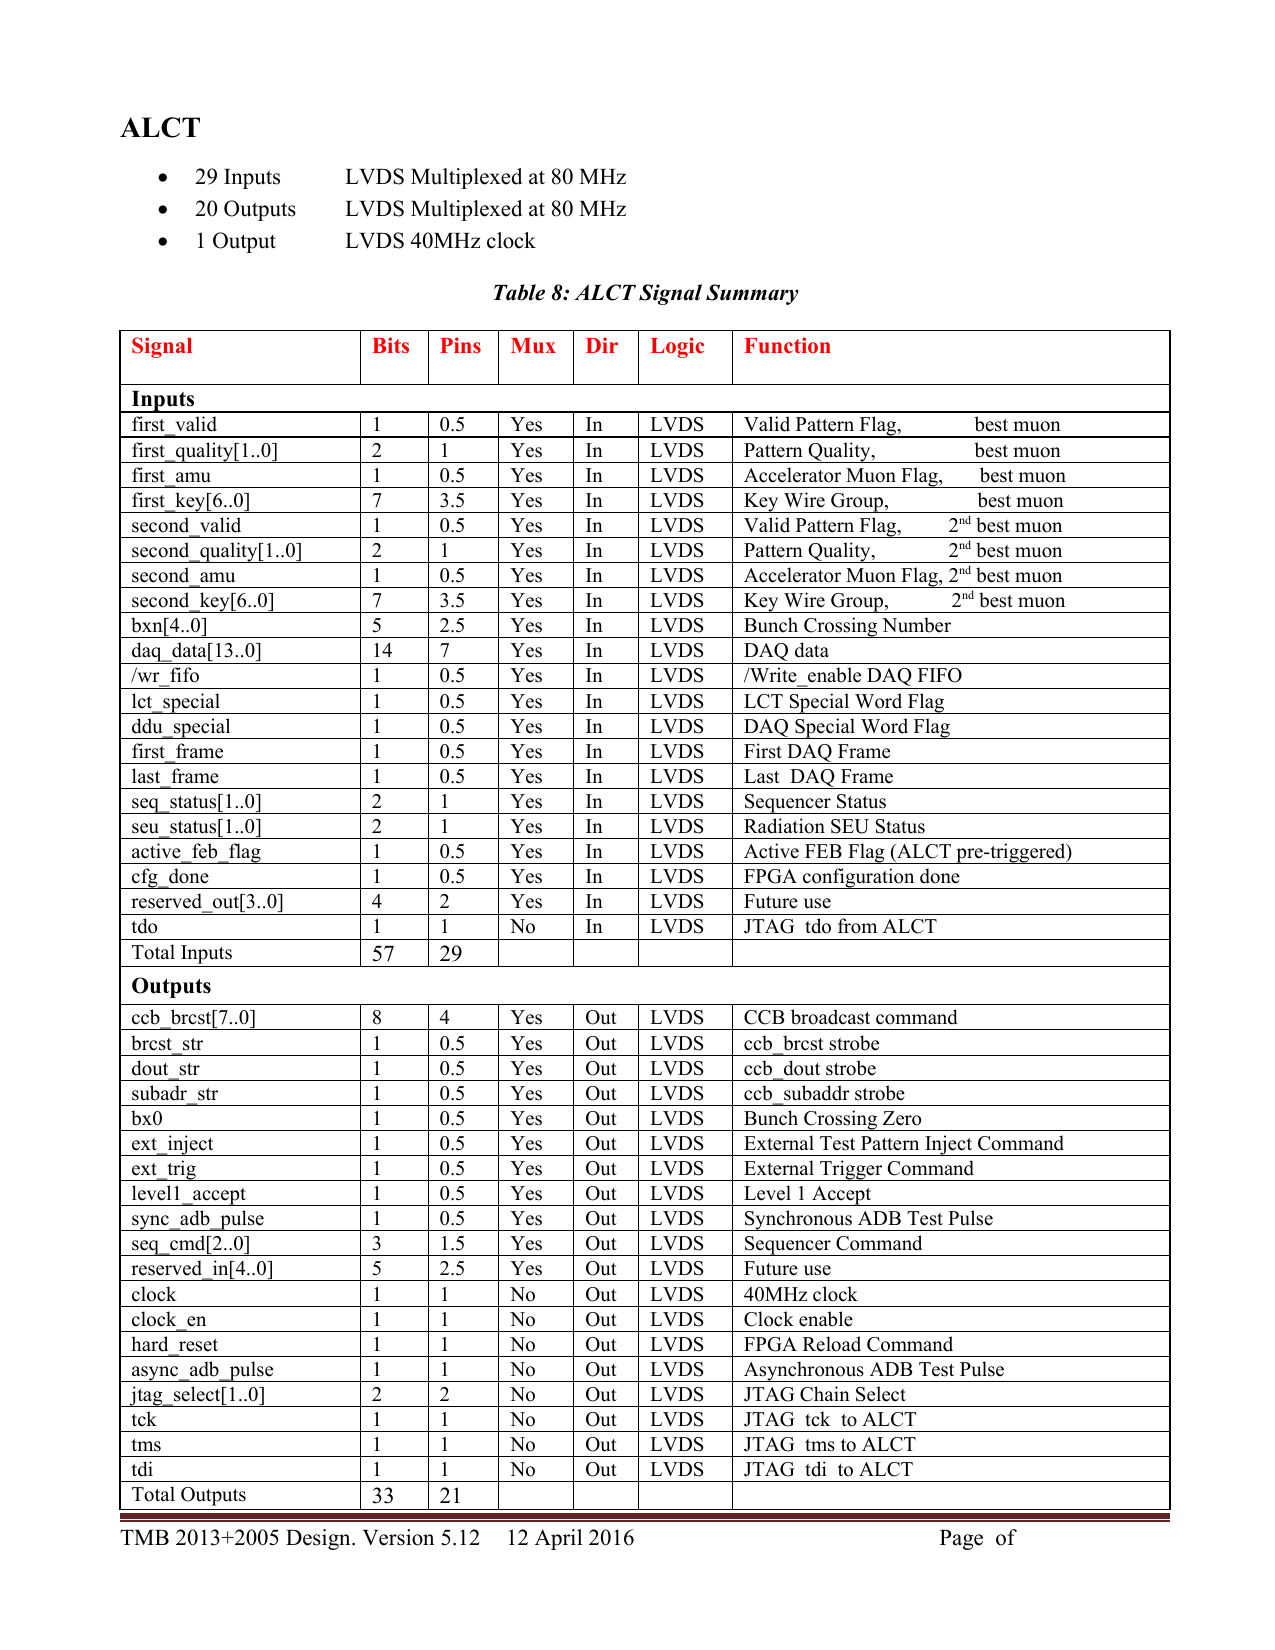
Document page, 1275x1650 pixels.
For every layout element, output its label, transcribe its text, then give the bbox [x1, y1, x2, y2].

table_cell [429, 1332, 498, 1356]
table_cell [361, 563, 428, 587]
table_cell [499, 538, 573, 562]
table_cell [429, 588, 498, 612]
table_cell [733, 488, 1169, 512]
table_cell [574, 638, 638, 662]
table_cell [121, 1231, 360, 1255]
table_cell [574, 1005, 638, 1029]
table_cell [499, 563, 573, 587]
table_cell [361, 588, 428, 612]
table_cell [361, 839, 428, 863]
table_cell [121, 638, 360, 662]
list 20 Outputs LVDS Multiplexed at 80 MHz [157, 193, 1170, 221]
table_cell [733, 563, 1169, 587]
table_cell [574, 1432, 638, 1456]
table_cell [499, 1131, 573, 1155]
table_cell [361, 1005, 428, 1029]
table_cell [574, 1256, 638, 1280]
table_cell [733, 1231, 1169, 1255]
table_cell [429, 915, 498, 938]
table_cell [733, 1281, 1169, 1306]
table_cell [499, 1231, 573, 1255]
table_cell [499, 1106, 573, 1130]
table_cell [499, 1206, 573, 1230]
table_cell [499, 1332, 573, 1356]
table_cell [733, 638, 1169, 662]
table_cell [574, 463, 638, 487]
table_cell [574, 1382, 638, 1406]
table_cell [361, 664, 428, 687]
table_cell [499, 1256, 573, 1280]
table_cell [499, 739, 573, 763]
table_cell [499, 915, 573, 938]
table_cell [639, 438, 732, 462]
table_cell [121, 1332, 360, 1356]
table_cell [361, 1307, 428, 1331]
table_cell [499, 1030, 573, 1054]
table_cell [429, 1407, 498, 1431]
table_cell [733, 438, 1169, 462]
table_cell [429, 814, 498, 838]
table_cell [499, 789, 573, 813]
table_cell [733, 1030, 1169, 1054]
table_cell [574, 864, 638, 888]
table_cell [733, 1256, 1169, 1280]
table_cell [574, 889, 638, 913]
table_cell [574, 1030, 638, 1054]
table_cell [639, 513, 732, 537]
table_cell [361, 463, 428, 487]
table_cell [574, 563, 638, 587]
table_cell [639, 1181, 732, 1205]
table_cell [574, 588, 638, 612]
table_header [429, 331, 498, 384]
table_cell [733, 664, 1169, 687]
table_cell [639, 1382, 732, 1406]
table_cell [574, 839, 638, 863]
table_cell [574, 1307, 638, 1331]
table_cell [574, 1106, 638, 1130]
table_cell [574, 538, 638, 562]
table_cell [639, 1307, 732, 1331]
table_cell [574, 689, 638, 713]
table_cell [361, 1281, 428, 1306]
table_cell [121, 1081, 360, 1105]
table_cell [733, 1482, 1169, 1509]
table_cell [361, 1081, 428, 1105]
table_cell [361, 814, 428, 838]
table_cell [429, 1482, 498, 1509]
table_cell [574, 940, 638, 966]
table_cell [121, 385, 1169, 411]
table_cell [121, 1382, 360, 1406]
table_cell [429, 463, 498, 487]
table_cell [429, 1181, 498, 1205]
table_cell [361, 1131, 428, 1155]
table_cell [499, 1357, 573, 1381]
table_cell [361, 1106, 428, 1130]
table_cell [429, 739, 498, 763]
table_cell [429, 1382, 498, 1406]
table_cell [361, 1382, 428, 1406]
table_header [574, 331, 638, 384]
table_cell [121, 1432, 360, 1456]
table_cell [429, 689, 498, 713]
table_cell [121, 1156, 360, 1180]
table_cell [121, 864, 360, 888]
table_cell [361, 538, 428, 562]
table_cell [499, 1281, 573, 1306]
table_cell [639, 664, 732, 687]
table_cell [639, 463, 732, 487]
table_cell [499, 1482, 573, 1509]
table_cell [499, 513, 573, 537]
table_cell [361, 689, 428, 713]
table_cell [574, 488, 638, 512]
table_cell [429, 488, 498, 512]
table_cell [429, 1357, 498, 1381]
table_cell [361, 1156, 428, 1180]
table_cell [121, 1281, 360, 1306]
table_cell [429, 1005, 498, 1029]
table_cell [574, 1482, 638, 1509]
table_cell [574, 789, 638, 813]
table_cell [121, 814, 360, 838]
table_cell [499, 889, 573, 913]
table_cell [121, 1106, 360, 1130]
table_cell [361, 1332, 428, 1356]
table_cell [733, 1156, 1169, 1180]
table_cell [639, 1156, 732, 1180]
list 29 Inputs LVDS Multiplexed at 80 MHz [157, 161, 1170, 189]
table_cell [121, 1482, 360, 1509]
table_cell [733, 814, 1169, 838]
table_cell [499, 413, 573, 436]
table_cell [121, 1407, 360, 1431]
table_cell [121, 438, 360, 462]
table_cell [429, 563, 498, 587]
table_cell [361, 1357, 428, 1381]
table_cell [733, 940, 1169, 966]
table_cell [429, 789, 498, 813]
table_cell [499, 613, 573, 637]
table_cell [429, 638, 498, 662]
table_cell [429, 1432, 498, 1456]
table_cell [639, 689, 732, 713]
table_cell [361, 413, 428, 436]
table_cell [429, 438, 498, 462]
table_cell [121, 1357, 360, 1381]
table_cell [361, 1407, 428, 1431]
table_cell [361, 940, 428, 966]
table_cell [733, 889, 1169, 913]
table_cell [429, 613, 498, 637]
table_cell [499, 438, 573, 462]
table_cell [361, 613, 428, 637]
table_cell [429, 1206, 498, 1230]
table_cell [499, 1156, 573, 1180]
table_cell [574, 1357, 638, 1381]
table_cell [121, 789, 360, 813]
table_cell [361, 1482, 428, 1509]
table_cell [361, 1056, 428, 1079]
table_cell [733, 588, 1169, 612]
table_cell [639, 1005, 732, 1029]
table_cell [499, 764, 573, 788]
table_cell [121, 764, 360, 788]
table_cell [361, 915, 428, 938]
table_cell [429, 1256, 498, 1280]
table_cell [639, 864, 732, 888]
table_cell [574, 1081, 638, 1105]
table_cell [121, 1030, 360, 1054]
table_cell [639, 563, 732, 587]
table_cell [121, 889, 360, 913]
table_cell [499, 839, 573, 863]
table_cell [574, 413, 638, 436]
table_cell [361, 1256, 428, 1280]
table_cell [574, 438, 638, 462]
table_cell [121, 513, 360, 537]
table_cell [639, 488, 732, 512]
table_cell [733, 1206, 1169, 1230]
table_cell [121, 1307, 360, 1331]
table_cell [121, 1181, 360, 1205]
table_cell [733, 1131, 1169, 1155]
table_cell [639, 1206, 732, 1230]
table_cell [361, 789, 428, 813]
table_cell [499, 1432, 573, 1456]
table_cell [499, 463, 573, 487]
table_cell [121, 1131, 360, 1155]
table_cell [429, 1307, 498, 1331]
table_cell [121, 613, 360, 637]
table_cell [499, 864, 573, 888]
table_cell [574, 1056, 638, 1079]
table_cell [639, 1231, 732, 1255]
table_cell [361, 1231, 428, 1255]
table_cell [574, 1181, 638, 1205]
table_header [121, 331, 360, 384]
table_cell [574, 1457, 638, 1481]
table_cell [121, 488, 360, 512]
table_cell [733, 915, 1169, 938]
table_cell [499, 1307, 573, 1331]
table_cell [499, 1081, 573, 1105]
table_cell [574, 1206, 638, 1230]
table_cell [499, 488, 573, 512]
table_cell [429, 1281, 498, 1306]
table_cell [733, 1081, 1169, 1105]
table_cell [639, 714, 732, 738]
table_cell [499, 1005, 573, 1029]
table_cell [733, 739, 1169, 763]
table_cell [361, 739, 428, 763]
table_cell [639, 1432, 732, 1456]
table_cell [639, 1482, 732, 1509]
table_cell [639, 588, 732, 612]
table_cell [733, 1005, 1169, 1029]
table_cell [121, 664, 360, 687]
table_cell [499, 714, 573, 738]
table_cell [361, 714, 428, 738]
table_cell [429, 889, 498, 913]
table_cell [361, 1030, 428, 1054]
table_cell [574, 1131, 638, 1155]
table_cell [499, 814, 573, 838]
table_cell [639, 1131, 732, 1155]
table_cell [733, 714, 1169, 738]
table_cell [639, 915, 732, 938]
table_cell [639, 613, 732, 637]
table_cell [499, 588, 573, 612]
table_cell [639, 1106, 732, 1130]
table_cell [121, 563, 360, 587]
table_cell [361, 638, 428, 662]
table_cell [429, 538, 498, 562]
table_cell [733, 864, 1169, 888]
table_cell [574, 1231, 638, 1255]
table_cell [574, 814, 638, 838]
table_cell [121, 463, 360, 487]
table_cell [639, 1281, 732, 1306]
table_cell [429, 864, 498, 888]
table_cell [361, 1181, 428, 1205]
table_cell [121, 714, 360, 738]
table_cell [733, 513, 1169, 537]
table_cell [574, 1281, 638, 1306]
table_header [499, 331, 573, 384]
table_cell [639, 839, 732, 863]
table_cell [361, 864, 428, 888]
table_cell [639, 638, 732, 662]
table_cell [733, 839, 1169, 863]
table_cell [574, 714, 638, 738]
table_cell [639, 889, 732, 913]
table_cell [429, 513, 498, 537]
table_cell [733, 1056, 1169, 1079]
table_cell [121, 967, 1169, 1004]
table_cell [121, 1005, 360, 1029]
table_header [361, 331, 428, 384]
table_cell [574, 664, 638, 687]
subtitle ALCT [120, 110, 1170, 143]
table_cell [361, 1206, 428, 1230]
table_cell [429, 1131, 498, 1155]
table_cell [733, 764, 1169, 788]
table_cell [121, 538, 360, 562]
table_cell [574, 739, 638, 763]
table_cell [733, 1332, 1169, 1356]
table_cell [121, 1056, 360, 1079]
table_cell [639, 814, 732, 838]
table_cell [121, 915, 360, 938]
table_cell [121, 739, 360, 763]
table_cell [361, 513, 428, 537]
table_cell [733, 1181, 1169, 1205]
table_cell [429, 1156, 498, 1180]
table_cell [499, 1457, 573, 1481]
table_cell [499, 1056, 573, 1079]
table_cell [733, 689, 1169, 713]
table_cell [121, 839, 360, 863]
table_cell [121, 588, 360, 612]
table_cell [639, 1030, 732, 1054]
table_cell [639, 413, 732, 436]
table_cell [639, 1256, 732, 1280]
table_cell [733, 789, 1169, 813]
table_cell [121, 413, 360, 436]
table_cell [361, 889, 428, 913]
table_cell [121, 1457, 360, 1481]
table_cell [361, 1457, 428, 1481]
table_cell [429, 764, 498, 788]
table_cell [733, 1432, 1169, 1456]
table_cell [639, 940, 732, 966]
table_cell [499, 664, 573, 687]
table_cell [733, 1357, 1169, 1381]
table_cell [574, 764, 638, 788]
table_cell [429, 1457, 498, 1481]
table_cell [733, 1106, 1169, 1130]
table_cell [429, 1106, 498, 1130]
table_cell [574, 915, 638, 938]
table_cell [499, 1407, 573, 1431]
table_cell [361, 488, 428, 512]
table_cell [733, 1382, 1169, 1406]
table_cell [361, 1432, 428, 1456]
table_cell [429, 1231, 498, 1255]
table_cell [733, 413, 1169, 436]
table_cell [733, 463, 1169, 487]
list 1 Output LVDS 40MHz clock [157, 226, 1170, 254]
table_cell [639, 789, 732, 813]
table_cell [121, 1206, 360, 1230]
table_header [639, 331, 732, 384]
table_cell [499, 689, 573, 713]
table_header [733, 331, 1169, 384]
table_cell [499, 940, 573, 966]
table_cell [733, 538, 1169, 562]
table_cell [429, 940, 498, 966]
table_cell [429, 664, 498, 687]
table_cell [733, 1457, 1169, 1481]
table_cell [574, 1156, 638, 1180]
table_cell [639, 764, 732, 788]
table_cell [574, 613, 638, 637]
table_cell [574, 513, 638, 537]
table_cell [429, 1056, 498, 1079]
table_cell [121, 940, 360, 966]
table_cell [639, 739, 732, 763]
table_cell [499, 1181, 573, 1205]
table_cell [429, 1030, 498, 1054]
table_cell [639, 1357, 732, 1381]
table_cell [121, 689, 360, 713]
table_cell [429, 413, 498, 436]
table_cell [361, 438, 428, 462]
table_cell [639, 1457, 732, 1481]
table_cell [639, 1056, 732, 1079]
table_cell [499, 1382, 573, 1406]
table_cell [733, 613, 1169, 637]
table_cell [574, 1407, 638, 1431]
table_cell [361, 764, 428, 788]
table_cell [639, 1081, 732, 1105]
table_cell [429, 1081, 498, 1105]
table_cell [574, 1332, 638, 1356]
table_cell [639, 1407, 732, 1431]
text Table 8: ALCT Signal Summary [120, 279, 1170, 305]
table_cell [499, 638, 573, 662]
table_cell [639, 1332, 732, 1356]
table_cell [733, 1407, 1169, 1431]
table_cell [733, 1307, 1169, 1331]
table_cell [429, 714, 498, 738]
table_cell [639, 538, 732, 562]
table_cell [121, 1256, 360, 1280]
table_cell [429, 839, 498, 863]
